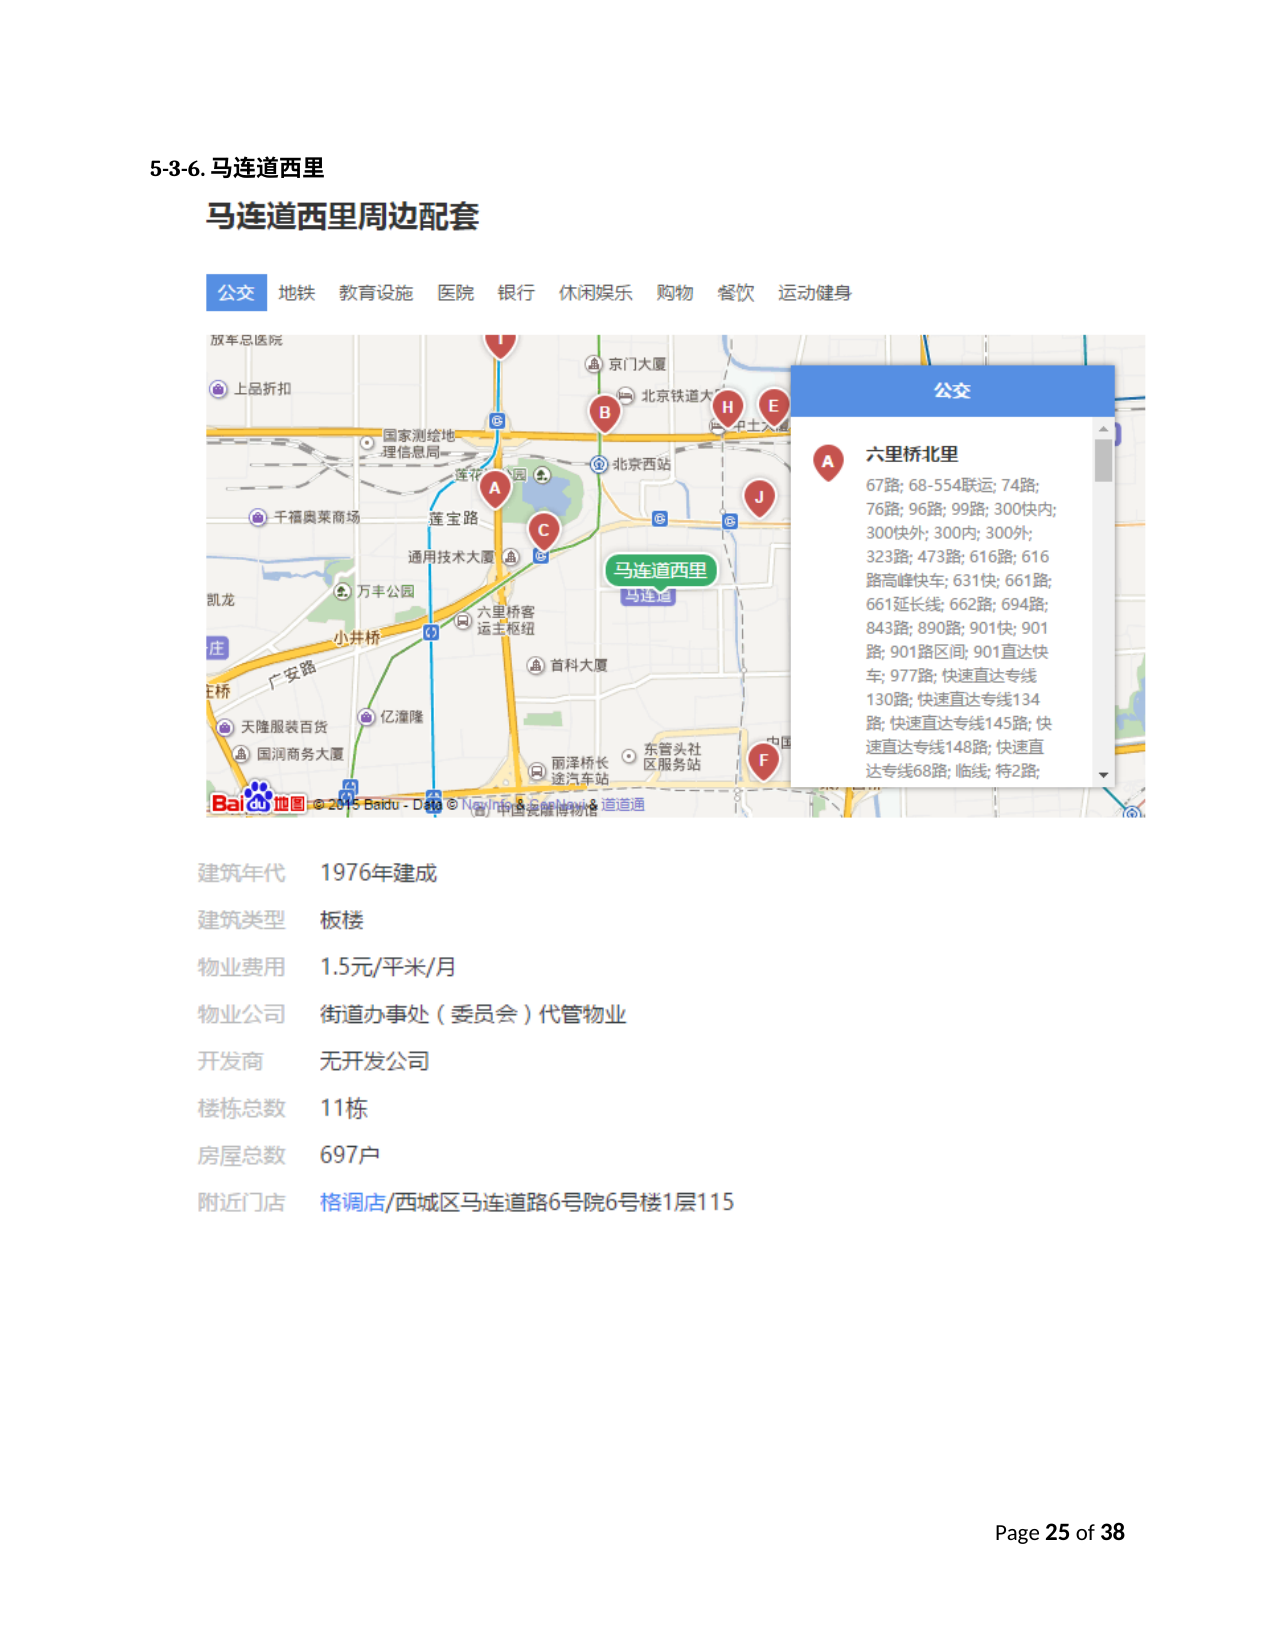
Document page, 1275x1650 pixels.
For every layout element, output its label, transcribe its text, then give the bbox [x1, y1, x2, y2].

subtitle 马连道西里 [150, 150, 1125, 183]
picture [180, 851, 762, 1226]
picture [180, 183, 1155, 827]
